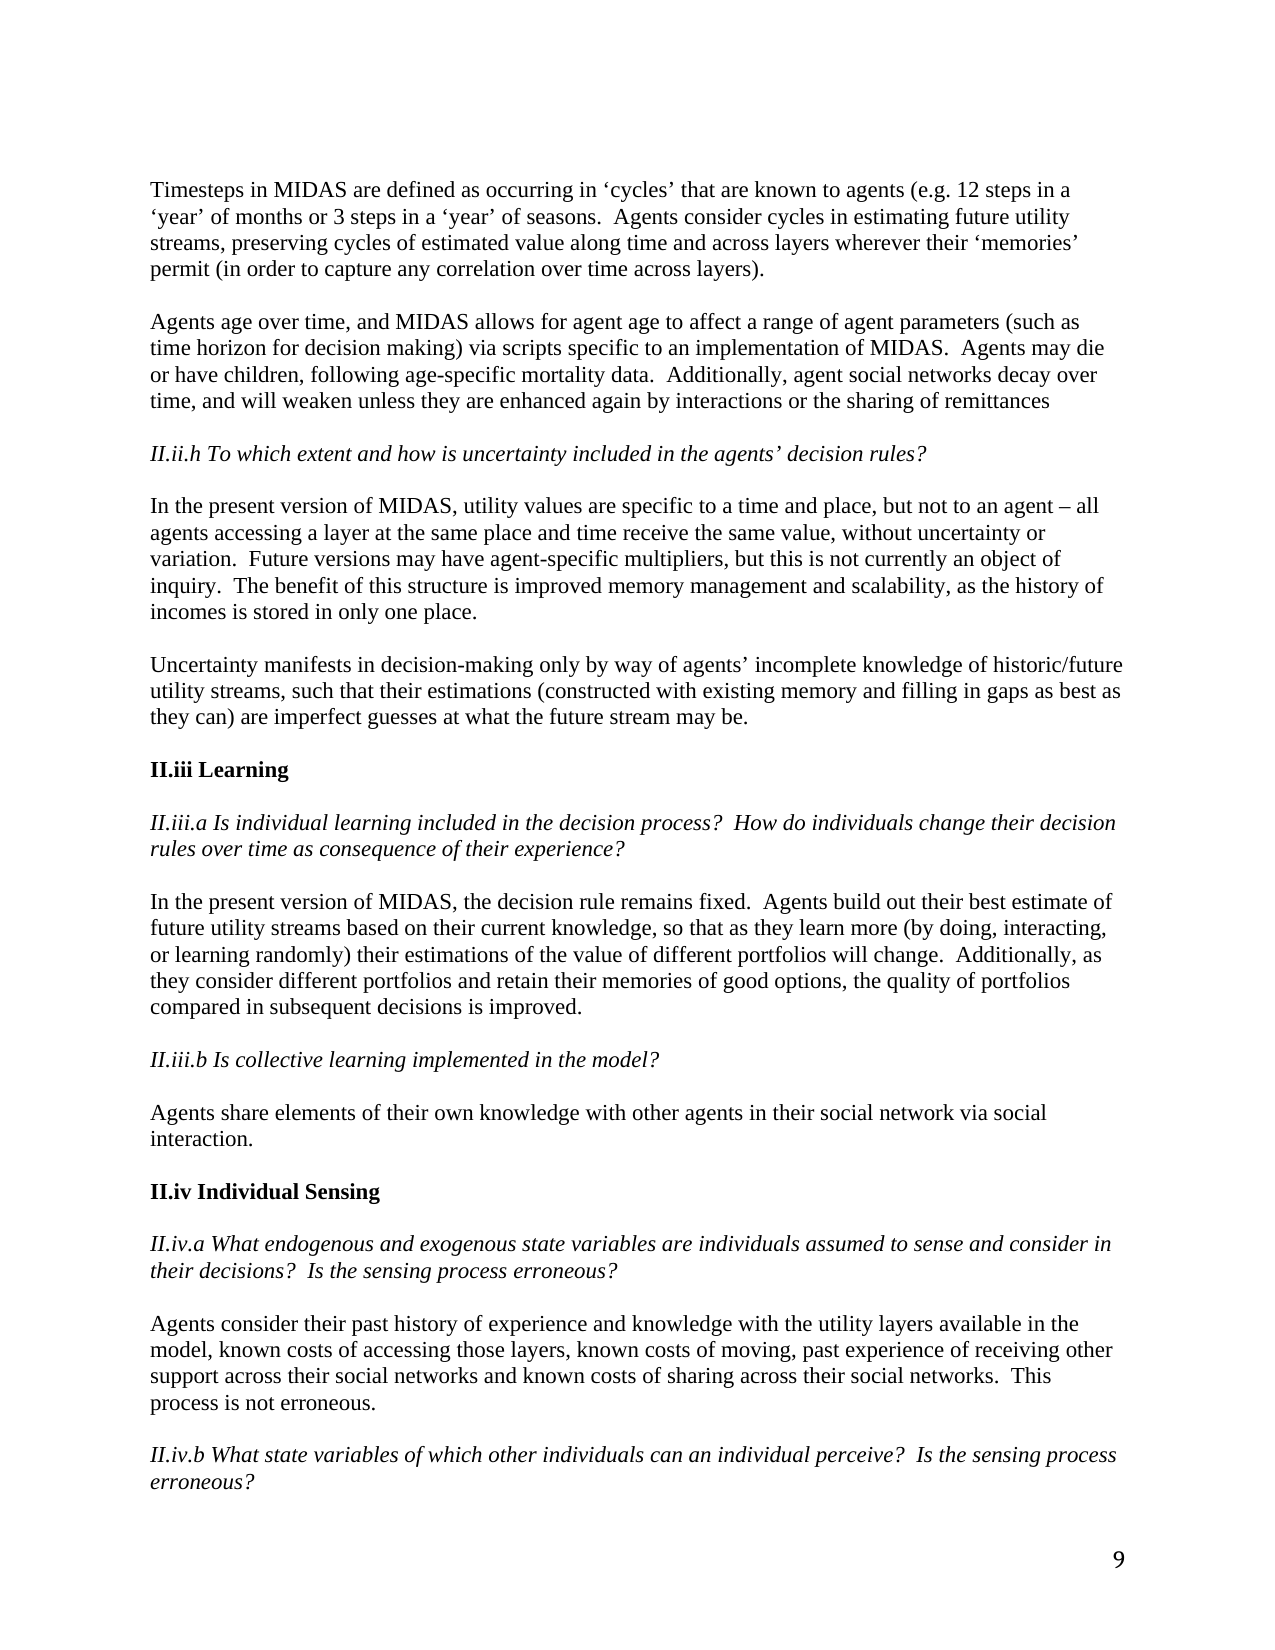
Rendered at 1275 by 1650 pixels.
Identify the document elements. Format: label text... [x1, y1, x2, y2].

text Agents share elements of their own knowledge with other agents in their social network via social interaction. [150, 1099, 1125, 1151]
text II.iii.a Is individual learning included in the decision process? How do individuals change their decision rules over time as consequence of their experience? [150, 809, 1125, 862]
text Agents age over time, and MIDAS allows for agent age to affect a range of agent parameters (such as time horizon for decision making) via scripts specific to an implementation of MIDAS. Agents may die or have children, following age-specific mortality data. Additionally, agent social networks decay over time, and will weaken unless they are enhanced again by interactions or the sharing of remittances [150, 308, 1125, 413]
text Uncertainty manifests in decision-making only by way of agents’ incomplete knowledge of historic/future utility streams, such that their estimations (constructed with existing memory and filling in gaps as best as they can) are imperfect guesses at what the future stream may be. [150, 651, 1125, 730]
text II.iii.b Is collective learning implemented in the model? [150, 1046, 1125, 1072]
text In the present version of MIDAS, the decision rule remains fixed. Agents build out their best estimate of future utility streams based on their current knowledge, so that as they learn more (by doing, interacting, or learning randomly) their estimations of the value of different portfolios will change. Additionally, as they consider different portfolios and retain their memories of good options, the quality of portfolios compared in subsequent decisions is improved. [150, 888, 1125, 1020]
text Agents consider their past history of experience and knowledge with the utility layers available in the model, known costs of accessing those layers, known costs of moving, past experience of receiving other support across their social networks and known costs of sharing across their social networks. This process is not erroneous. [150, 1309, 1125, 1415]
text II.iv.a What endogenous and exogenous state variables are individuals assumed to sense and consider in their decisions? Is the sensing process erroneous? [150, 1231, 1125, 1283]
text II.iii Learning [150, 756, 1125, 782]
text In the present version of MIDAS, utility values are specific to a time and place, but not to an agent – all agents accessing a layer at the same place and time receive the same value, without uncertainty or variation. Future versions may have agent-specific multipliers, but this is not currently an object of inquiry. The benefit of this structure is improved memory management and scalability, as the history of incomes is stored in only one place. [150, 493, 1125, 624]
text Timesteps in MIDAS are defined as occurring in ‘cycles’ that are known to agents (e.g. 12 steps in a ‘year’ of months or 3 steps in a ‘year’ of seasons. Agents consider cycles in estimating future utility streams, preserving cycles of estimated value along time and across layers wherever their ‘memories’ permit (in order to capture any correlation over time across layers). [150, 176, 1125, 282]
text II.ii.h To which extent and how is uncertainty included in the agents’ decision rules? [150, 440, 1125, 466]
text II.iv Individual Sensing [150, 1178, 1125, 1204]
text II.iv.b What state variables of which other individuals can an individual perceive? Is the sensing process erroneous? [150, 1441, 1125, 1494]
